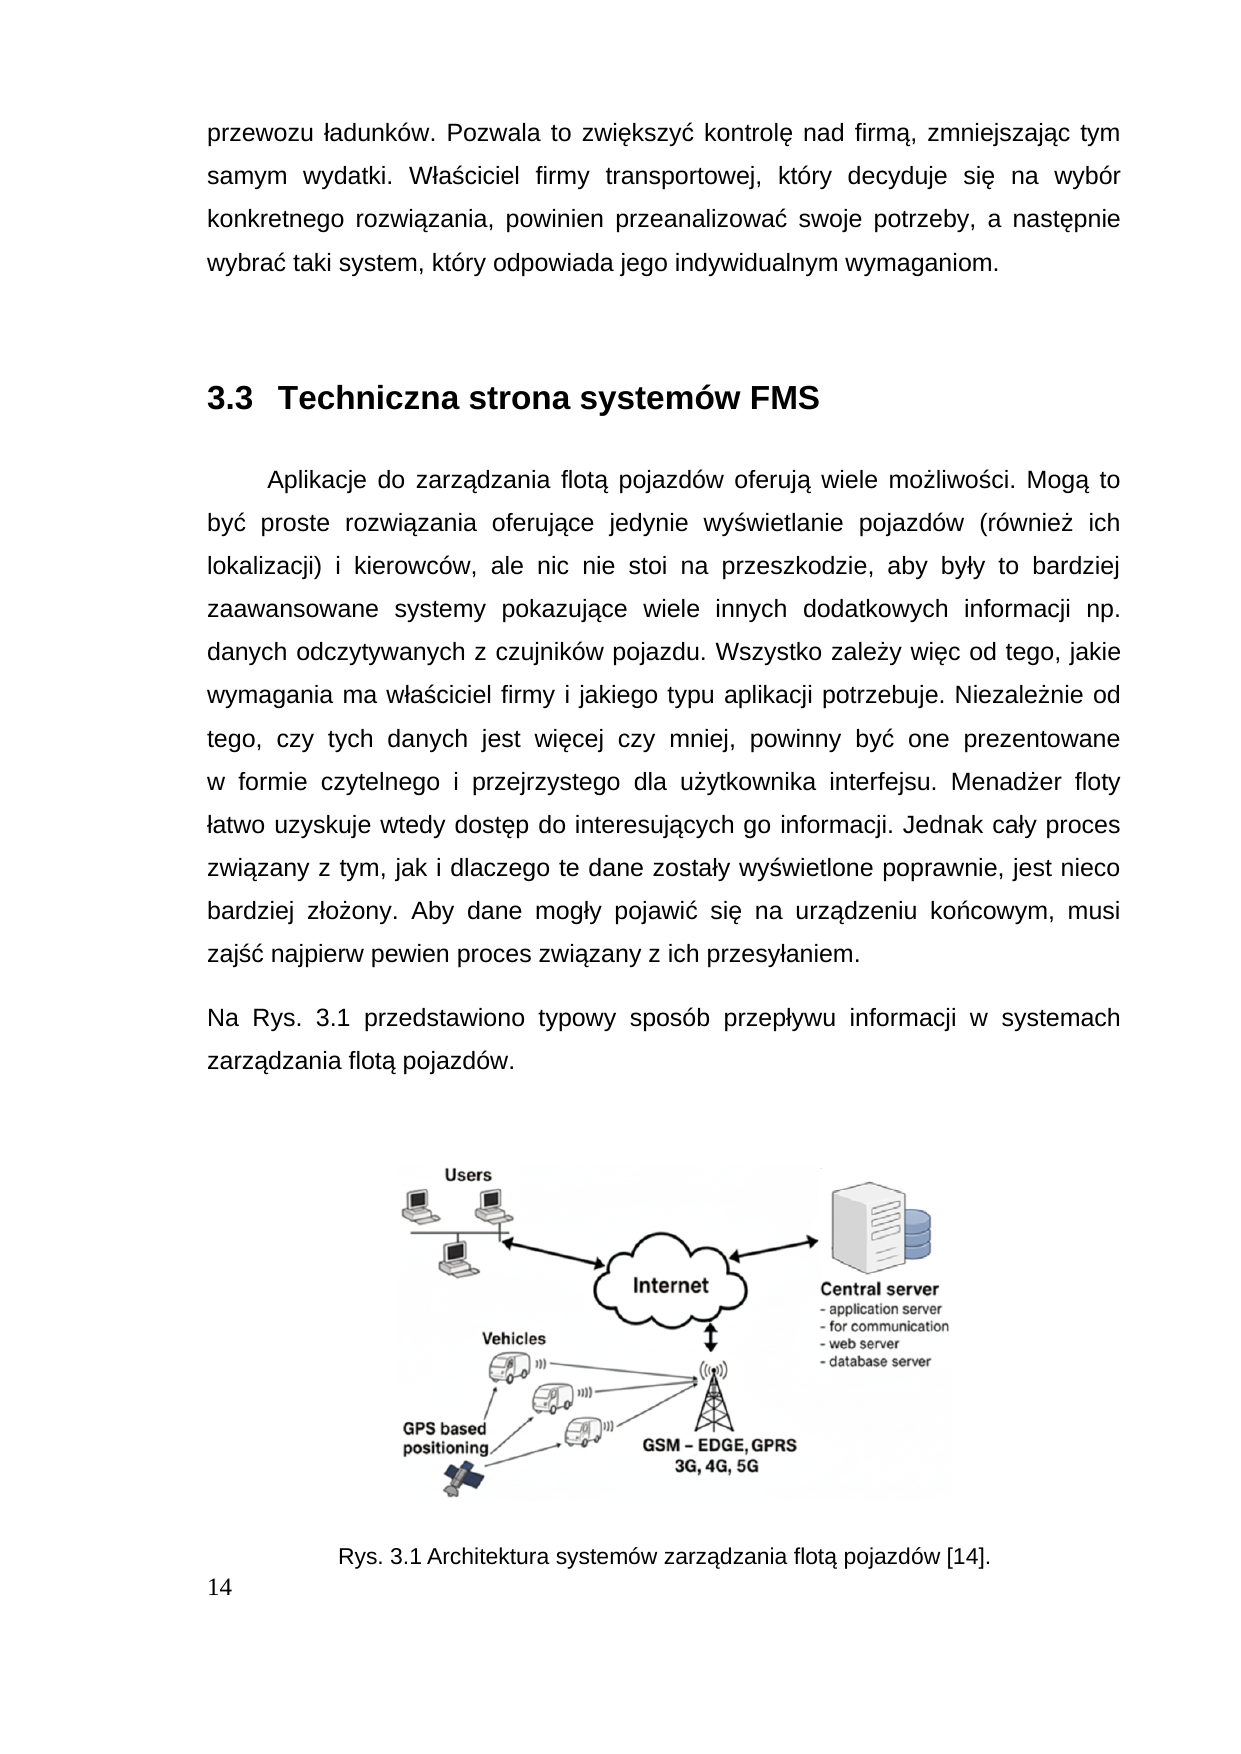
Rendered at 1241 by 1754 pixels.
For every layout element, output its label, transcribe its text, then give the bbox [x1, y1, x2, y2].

subtitle Techniczna strona systemów FMS [207, 378, 1122, 417]
text Na Rys. 3.1 przedstawiono typowy sposób przepływu informacji w systemach zarządzania flotą pojazdów. [207, 1003, 1122, 1075]
text Rys. 3.1 Architektura systemów zarządzania flotą pojazdów [14]. [207, 1543, 1122, 1569]
picture [397, 1164, 952, 1502]
text Aplikacje do zarządzania flotą pojazdów oferują wiele możliwości. Mogą to być proste rozwiązania oferujące jedynie wyświetlanie pojazdów (również ich lokalizacji) i kierowców, ale nic nie stoi na przeszkodzie, aby były to bardziej zaawansowane systemy pokazujące wiele innych dodatkowych informacji np. danych odczytywanych z czujników pojazdu. Wszystko zależy więc od tego, jakie wymagania ma właściciel firmy i jakiego typu aplikacji potrzebuje. Niezależnie od tego, czy tych danych jest więcej czy mniej, powinny być one prezentowane w formie czytelnego i przejrzystego dla użytkownika interfejsu. Menadżer floty łatwo uzyskuje wtedy dostęp do interesujących go informacji. Jednak cały proces związany z tym, jak i dlaczego te dane zostały wyświetlone poprawnie, jest nieco bardziej złożony. Aby dane mogły pojawić się na urządzeniu końcowym, musi zajść najpierw pewien proces związany z ich przesyłaniem. [207, 465, 1122, 968]
